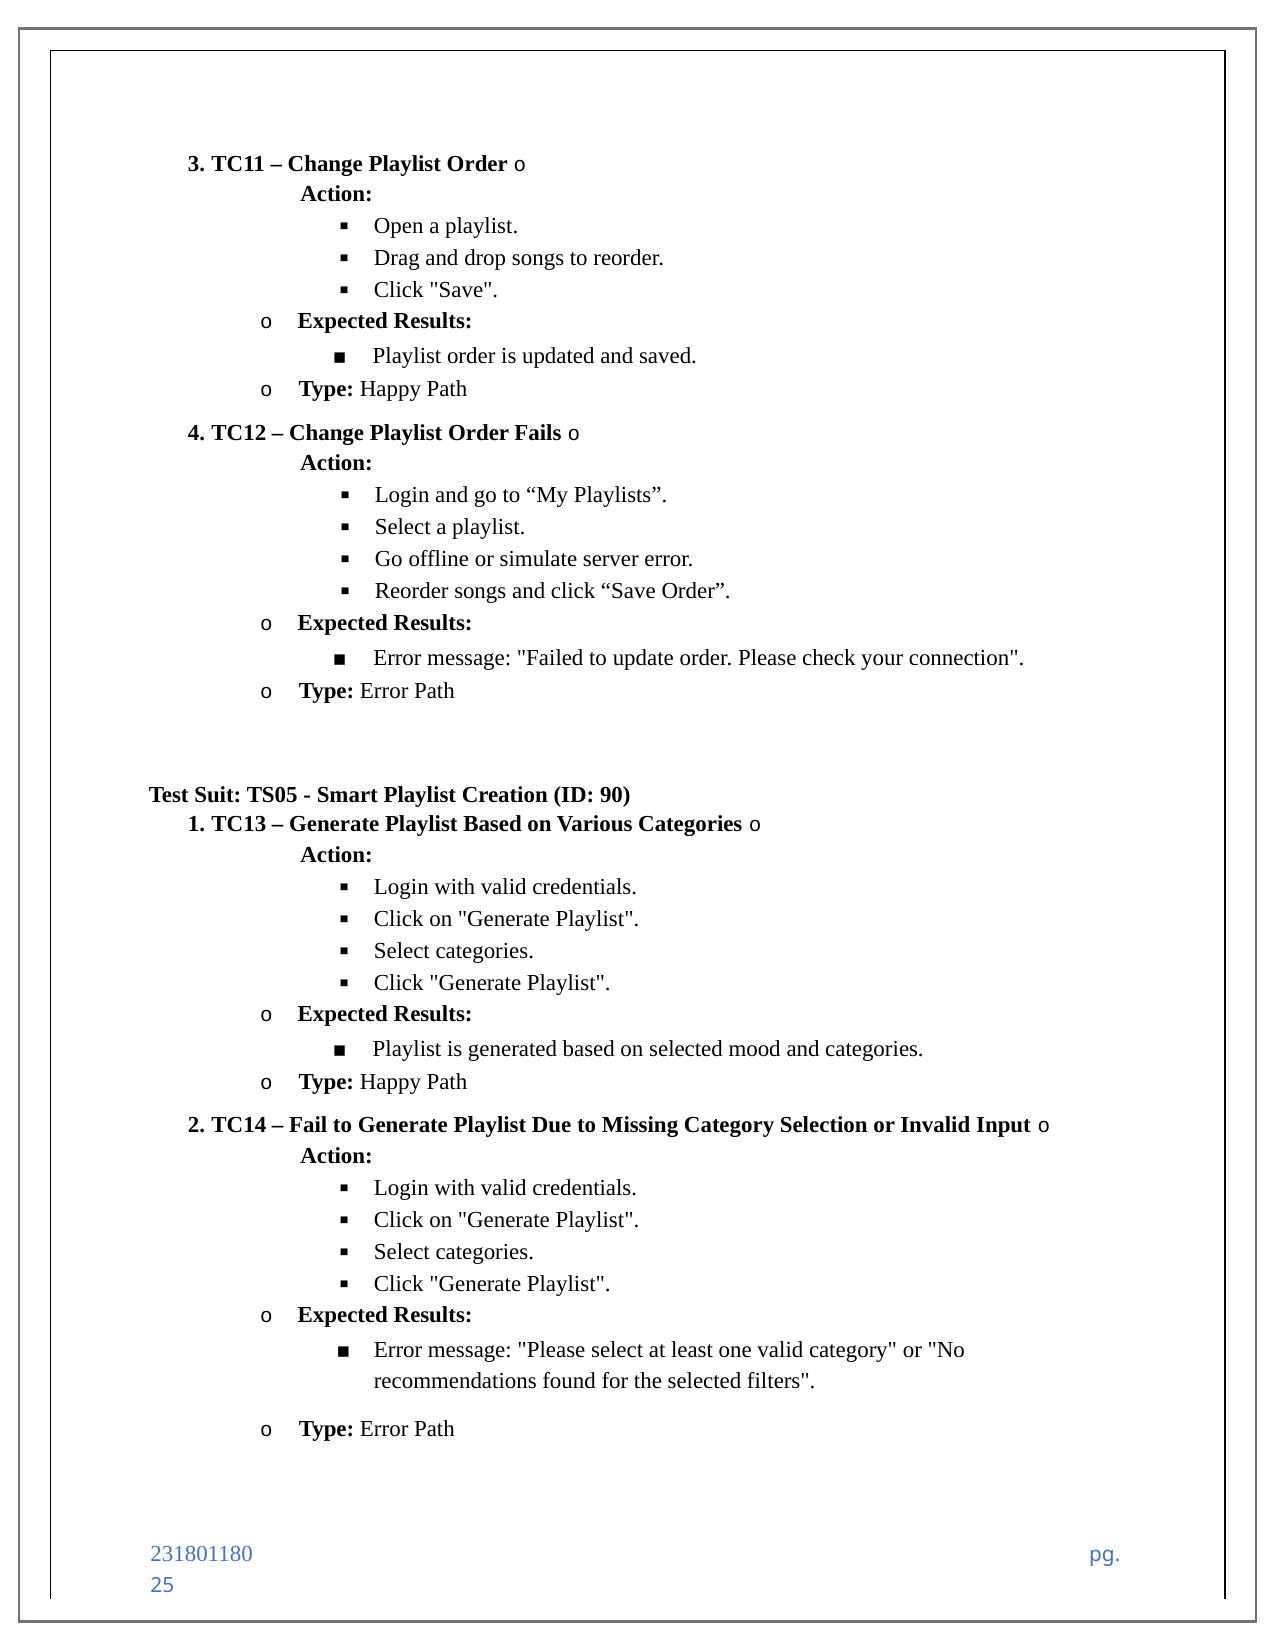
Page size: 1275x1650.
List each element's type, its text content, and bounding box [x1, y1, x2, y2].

list Select a playlist. [337, 513, 1130, 539]
text o Type: Happy Path [150, 1068, 1131, 1096]
list Login with valid credentials. [336, 873, 1128, 899]
text Test Suit: TS05 - Smart Playlist Creation (ID: 90) [148, 781, 1064, 807]
text 2. TC14 – Fail to Generate Playlist Due to Missing Category Selection or Invalid Input o Action: [188, 1112, 1064, 1168]
text ▪ Error message: "Failed to update order. Please check your connection". [150, 643, 1131, 671]
text o Expected Results: [150, 307, 1131, 335]
text 1. TC13 – Generate Playlist Based on Various Categories o Action: [188, 810, 777, 867]
list Login with valid credentials. [336, 1174, 1128, 1201]
text ▪ Playlist is generated based on selected mood and categories. [150, 1034, 1131, 1063]
text o Type: Error Path [150, 1415, 1131, 1442]
text o Type: Error Path [150, 677, 1131, 704]
list Login and go to “My Playlists”. [337, 481, 1130, 507]
list Go offline or simulate server error. [337, 545, 1130, 571]
text o Expected Results: [150, 1301, 1131, 1329]
text o Expected Results: [150, 1000, 1131, 1028]
list Click "Generate Playlist". [336, 968, 1128, 995]
text ▪ Error message: "Please select at least one valid category" or "No recommendations found for the selected filters". [336, 1335, 1128, 1393]
list Click on "Generate Playlist". [336, 905, 1128, 931]
text 3. TC11 – Change Playlist Order o Action: [188, 150, 541, 207]
list Reorder songs and click “Save Order”. [337, 577, 1130, 603]
text 4. TC12 – Change Playlist Order Fails o Action: [188, 419, 594, 476]
list Select categories. [336, 937, 1128, 963]
text ▪ Playlist order is updated and saved. [150, 341, 1131, 370]
list Select categories. [336, 1238, 1128, 1264]
list Drag and drop songs to reorder. [336, 244, 1128, 270]
text o Type: Happy Path [150, 376, 1131, 403]
list Click "Save". [336, 276, 1128, 302]
list Click on "Generate Playlist". [336, 1206, 1128, 1232]
text o Expected Results: [150, 609, 1131, 636]
list Open a playlist. [336, 212, 1128, 238]
list Click "Generate Playlist". [336, 1269, 1128, 1296]
